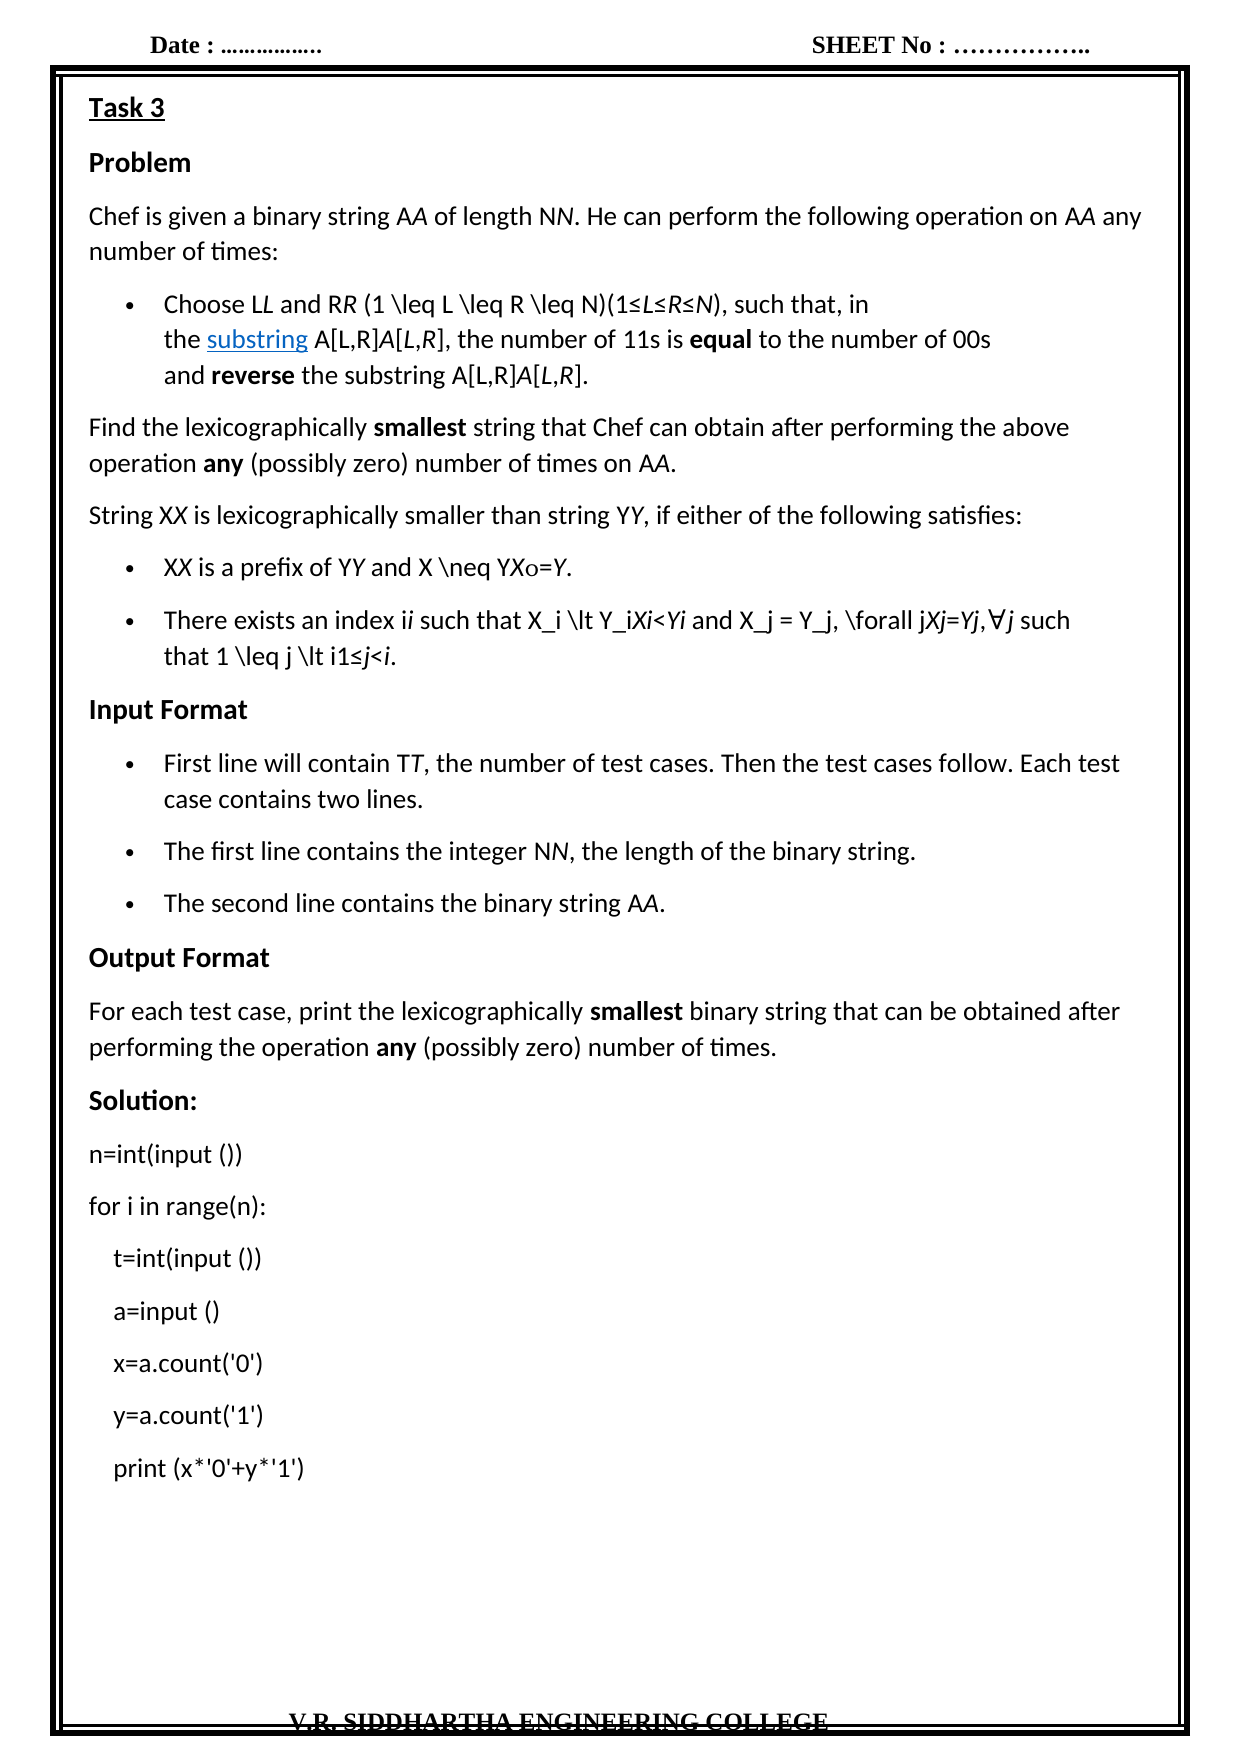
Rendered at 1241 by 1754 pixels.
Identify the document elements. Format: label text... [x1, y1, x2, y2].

text Task 3 [89, 89, 1152, 124]
list XX is a prefix of YY and X \neq YX=Y. [126, 551, 1152, 583]
text t=int(input ()) [89, 1242, 1152, 1275]
text Chef is given a binary string AA of length NN. He can perform the following operation on AA any number of times: [89, 199, 1152, 267]
list Choose LL and RR (1 \leq L \leq R \leq N)(1≤L≤R≤N), such that, in the substring A[L,R]A[L,R], the number of 11s is equal to the number of 00s and reverse the substring A[L,R]A[L,R]. [126, 287, 1152, 391]
text n=int(input ()) [89, 1137, 1152, 1170]
text For each test case, print the lexicographically smallest binary string that can be obtained after performing the operation any (possibly zero) number of times. [89, 994, 1152, 1063]
text Input Format [89, 691, 1152, 727]
text for i in range(n): [89, 1189, 1152, 1222]
text print (x*'0'+y*'1') [89, 1451, 1152, 1484]
list There exists an index ii such that X_i \lt Y_iXi​<Yi​ and X_j = Y_j, \forall jXj​=Yj​,∀j such that 1 \leq j \lt i1≤j<i. [126, 603, 1152, 672]
text Problem [89, 144, 1152, 179]
text a=input () [89, 1294, 1152, 1327]
list The first line contains the integer NN, the length of the binary string. [126, 834, 1152, 867]
text x=a.count('0') [89, 1346, 1152, 1379]
text String XX is lexicographically smaller than string YY, if either of the following satisfies: [89, 498, 1152, 531]
list First line will contain TT, the number of test cases. Then the test cases follow. Each test case contains two lines. [126, 746, 1152, 815]
text Output Format [89, 939, 1152, 974]
text y=a.count('1') [89, 1398, 1152, 1432]
list The second line contains the binary string AA. [126, 887, 1152, 920]
text Find the lexicographically smallest string that Chef can obtain after performing the above operation any (possibly zero) number of times on AA. [89, 410, 1152, 479]
text Solution: [89, 1082, 1152, 1118]
